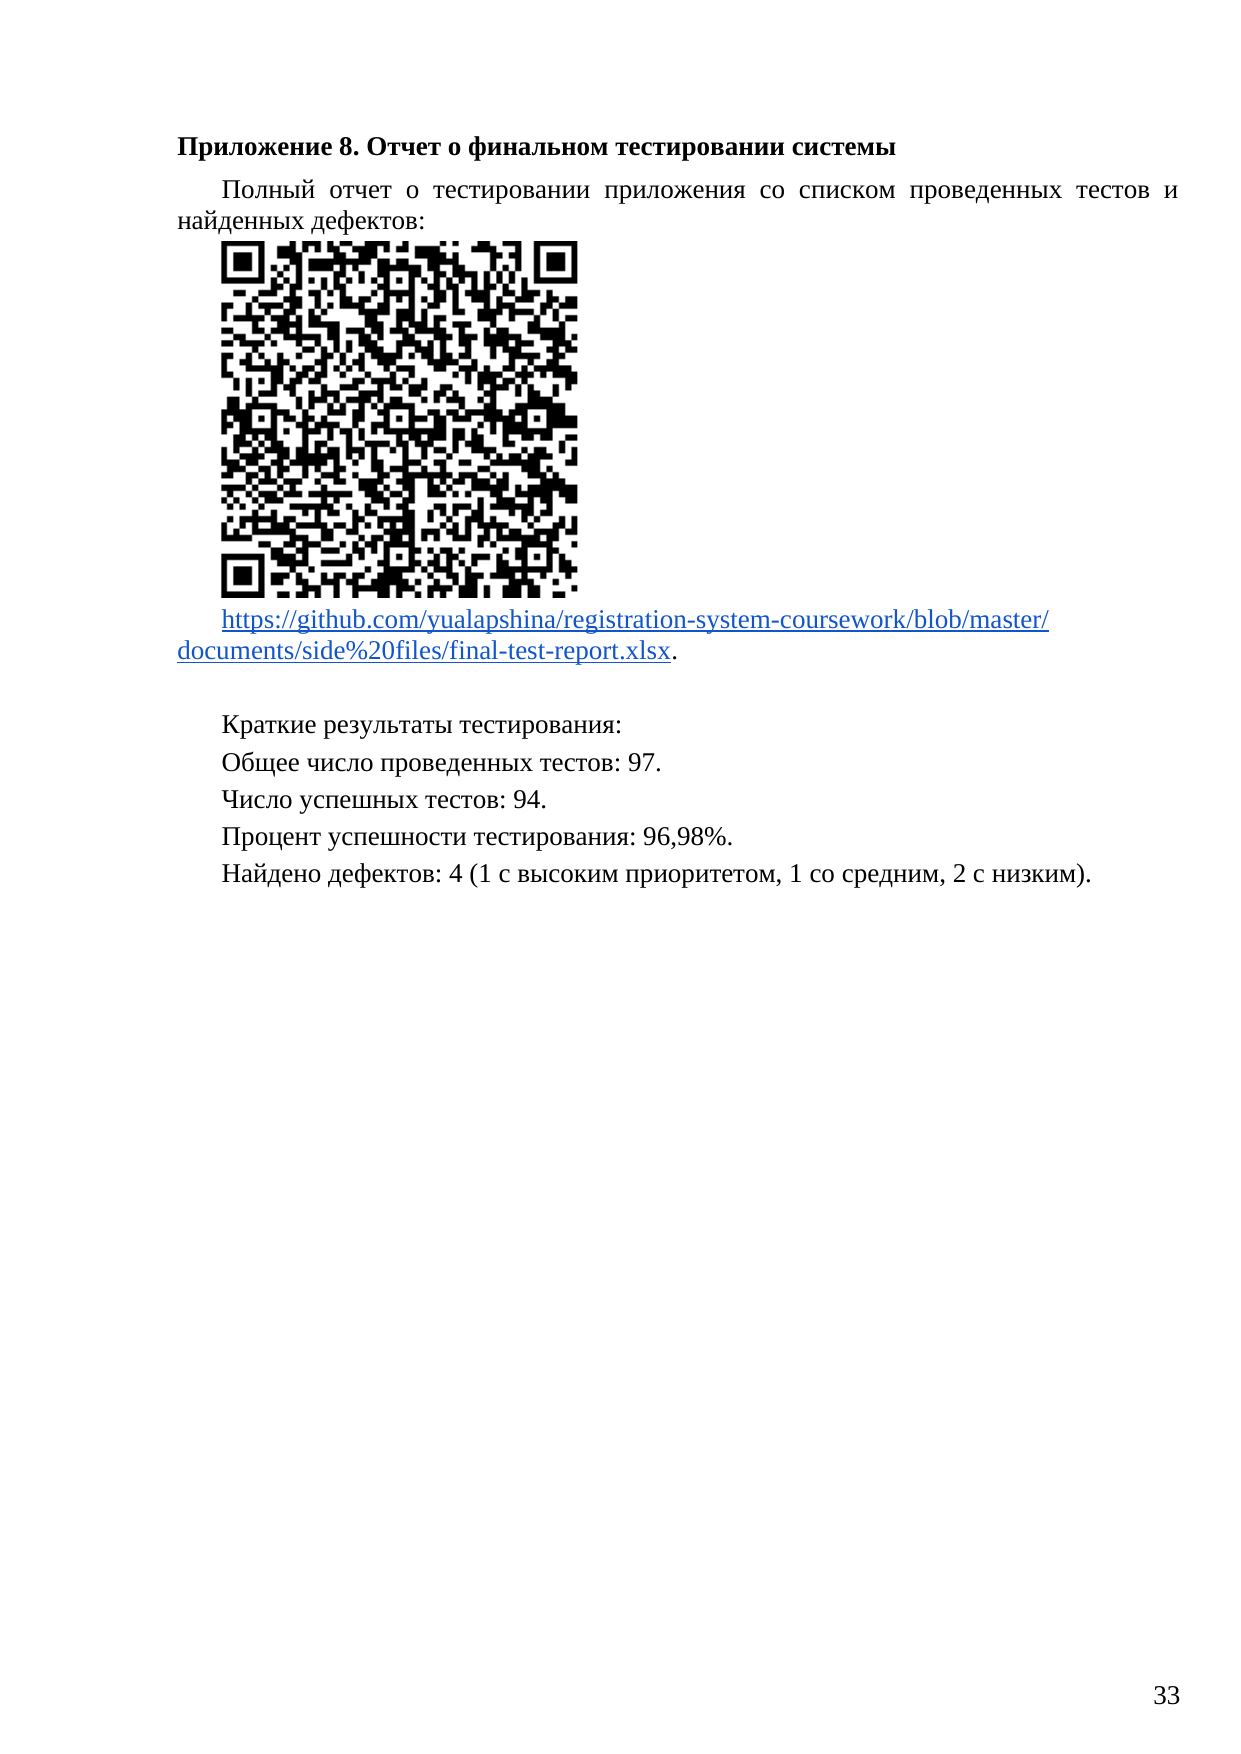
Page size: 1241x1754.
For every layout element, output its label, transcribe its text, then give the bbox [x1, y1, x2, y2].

text Общее число проведенных тестов: 97. [177, 746, 1180, 777]
text Число успешных тестов: 94. [177, 783, 1180, 814]
text Найдено дефектов: 4 (1 с высоким приоритетом, 1 со средним, 2 с низким). [177, 857, 1180, 888]
text Краткие результаты тестирования: [177, 708, 1180, 740]
text Процент успешности тестирования: 96,98%. [177, 820, 1180, 851]
text https://github.com/yualapshina/registration-system-coursework/blob/master/documents/side%20files/final-test-report.xlsx. [177, 603, 1180, 666]
picture [221, 241, 578, 598]
text Полный отчет о тестировании приложения со списком проведенных тестов и найденных дефектов: [177, 173, 1180, 235]
subtitle Приложение 8. Отчет о финальном тестировании системы [177, 130, 1180, 161]
